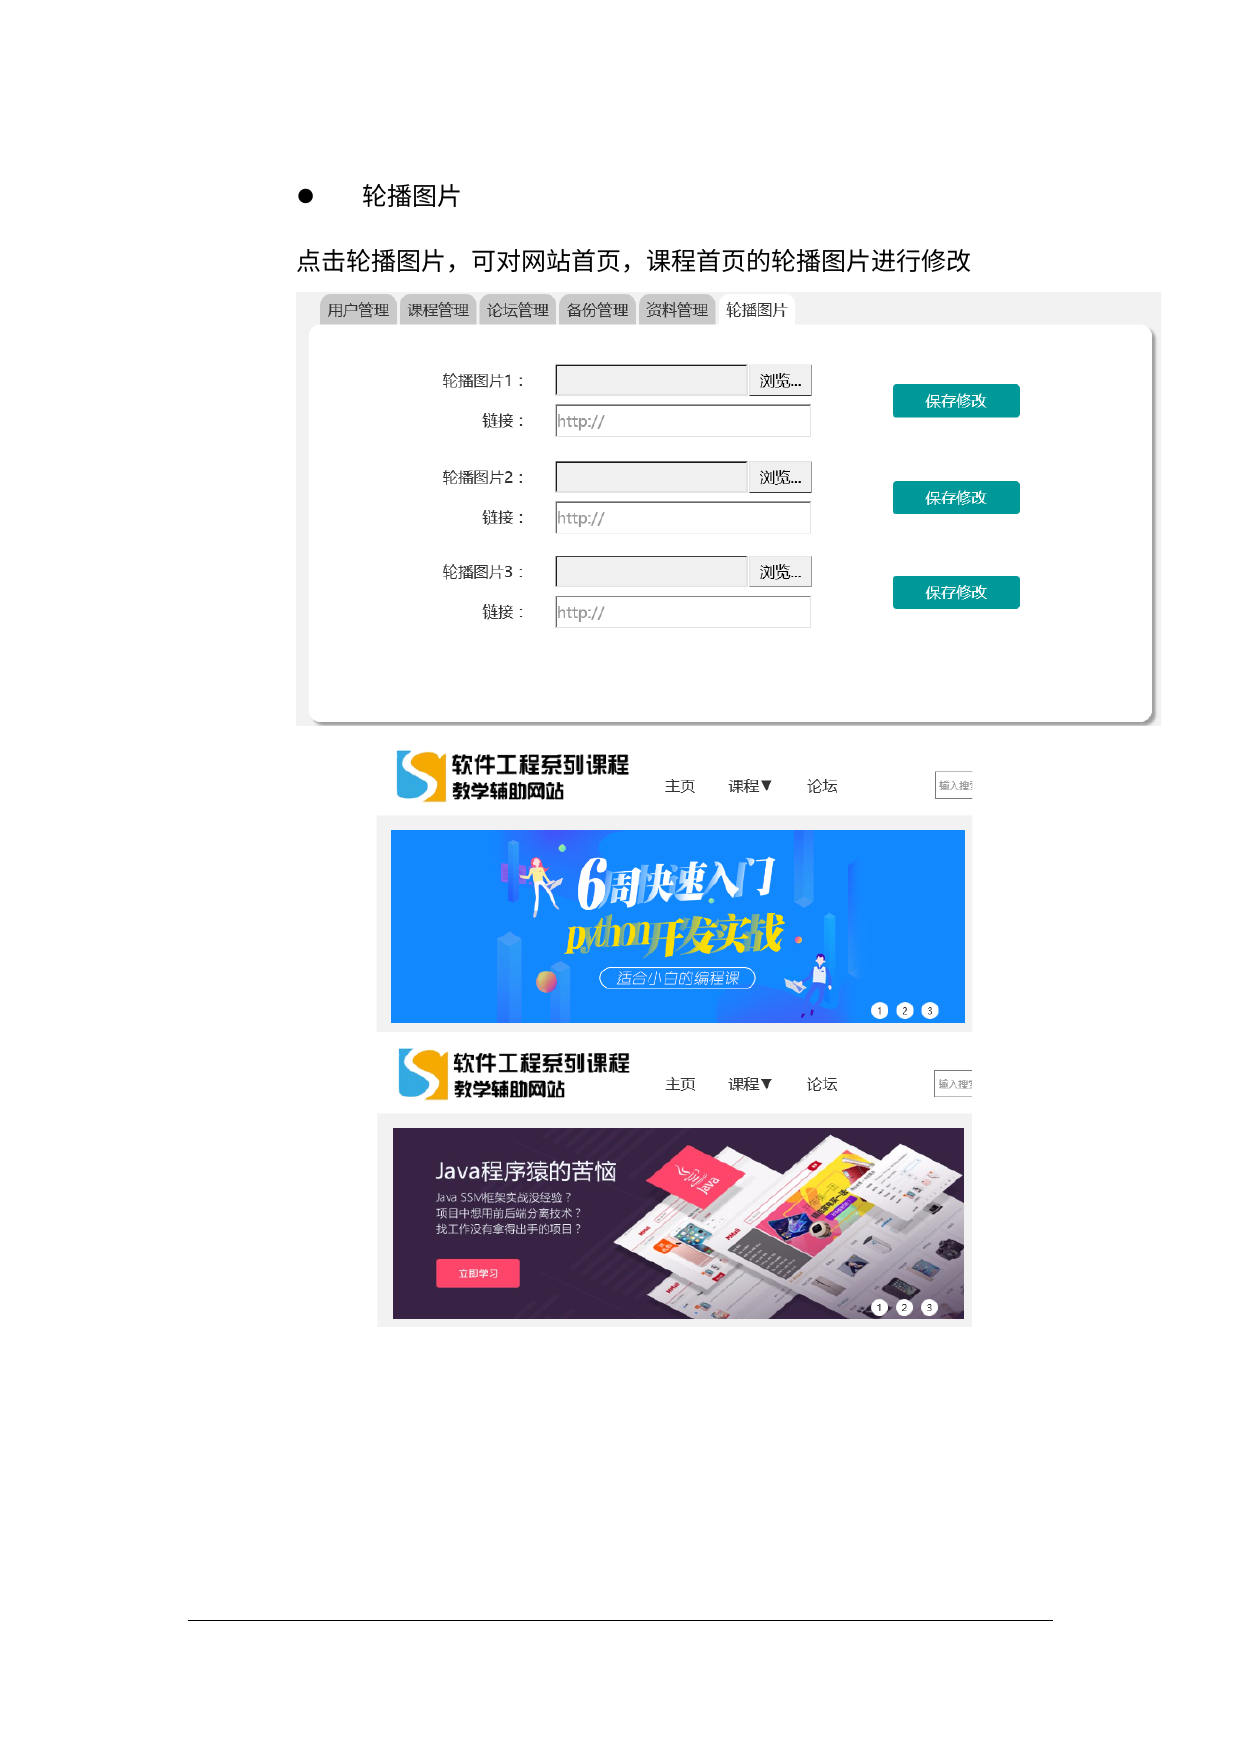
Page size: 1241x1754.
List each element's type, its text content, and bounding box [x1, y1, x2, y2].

subtitle 轮播图片 [187, 162, 1053, 227]
picture [377, 1039, 972, 1327]
picture [376, 747, 973, 1032]
picture [296, 292, 1162, 726]
text 点击轮播图片，可对网站首页，课程首页的轮播图片进行修改 [187, 227, 1053, 292]
